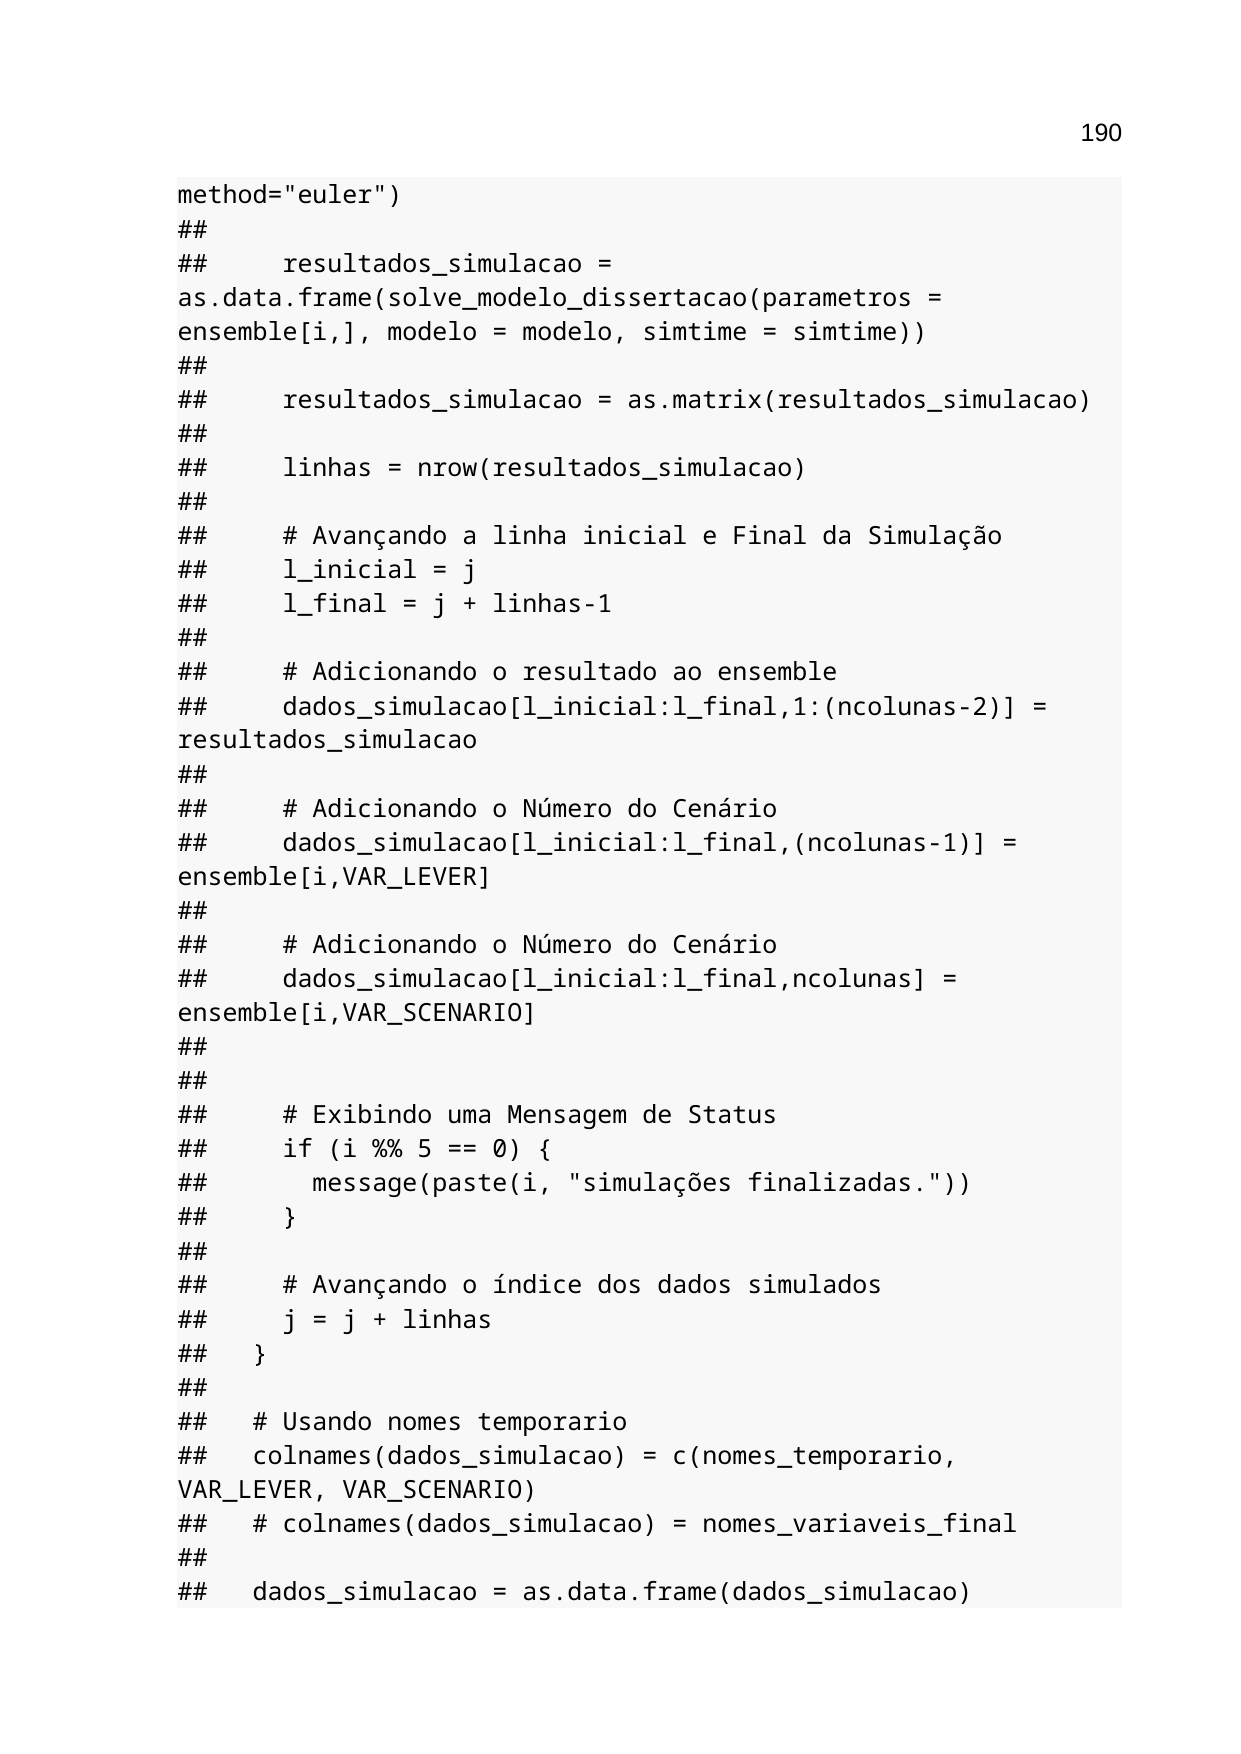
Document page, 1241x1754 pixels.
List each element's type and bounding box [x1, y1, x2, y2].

text [177, 177, 1122, 1608]
